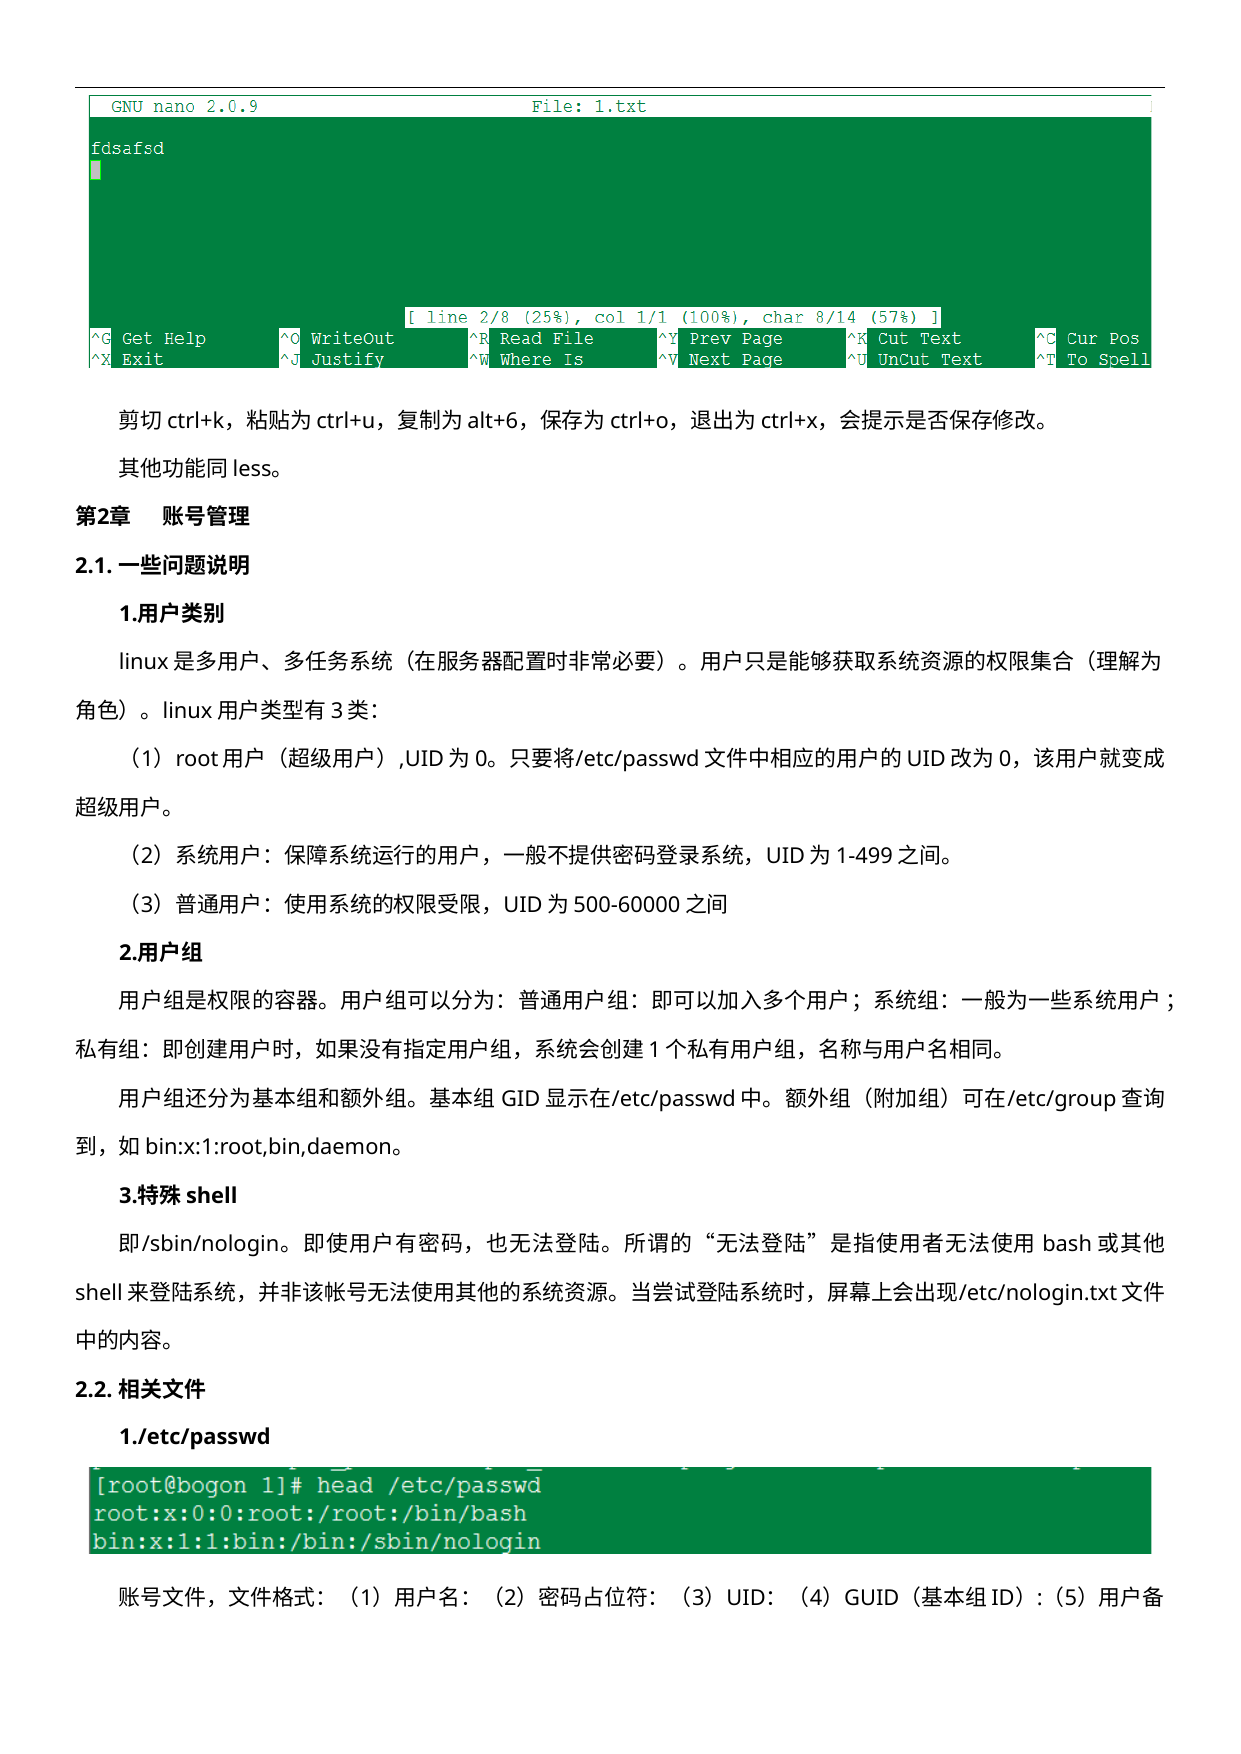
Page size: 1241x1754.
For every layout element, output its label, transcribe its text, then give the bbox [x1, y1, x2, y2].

picture [88, 95, 1152, 368]
text （1）root用户（超级用户）,UID为0。只要将/etc/passwd文件中相应的用户的UID改为0，该用户就变成超级用户。 [75, 741, 1165, 822]
text 即/sbin/nologin。即使用户有密码，也无法登陆。所谓的“无法登陆”是指使用者无法使用bash或其他shell来登陆系统，并非该帐号无法使用其他的系统资源。当尝试登陆系统时，屏幕上会出现/etc/nologin.txt文件中的内容。 [75, 1226, 1165, 1356]
text 3.特殊shell [75, 1177, 1165, 1210]
text 剪切ctrl+k，粘贴为ctrl+u，复制为alt+6，保存为ctrl+o，退出为ctrl+x，会提示是否保存修改。 [75, 402, 1165, 435]
text 相关文件 [75, 1371, 1165, 1404]
text 1.用户类别 [75, 596, 1165, 628]
text 用户组还分为基本组和额外组。基本组GID显示在/etc/passwd中。额外组（附加组）可在/etc/group查询到，如bin:x:1:root,bin,daemon。 [75, 1080, 1165, 1161]
text （2）系统用户：保障系统运行的用户，一般不提供密码登录系统，UID为1-499之间。 [75, 838, 1165, 871]
text linux是多用户、多任务系统（在服务器配置时非常必要）。用户只是能够获取系统资源的权限集合（理解为角色）。linux用户类型有3类： [75, 644, 1165, 725]
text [75, 1579, 1165, 1612]
text 1./etc/passwd [75, 1420, 1165, 1452]
text 2.用户组 [75, 935, 1165, 967]
text 一些问题说明 [75, 547, 1165, 580]
text （3）普通用户：使用系统的权限受限，UID为500-60000之间 [75, 886, 1165, 919]
text 其他功能同less。 [75, 451, 1165, 483]
text 账号管理 [75, 499, 1165, 531]
picture [88, 1467, 1152, 1554]
text 用户组是权限的容器。用户组可以分为：普通用户组：即可以加入多个用户；系统组：一般为一些系统用户；私有组：即创建用户时，如果没有指定用户组，系统会创建1个私有用户组，名称与用户名相同。 [75, 983, 1165, 1064]
